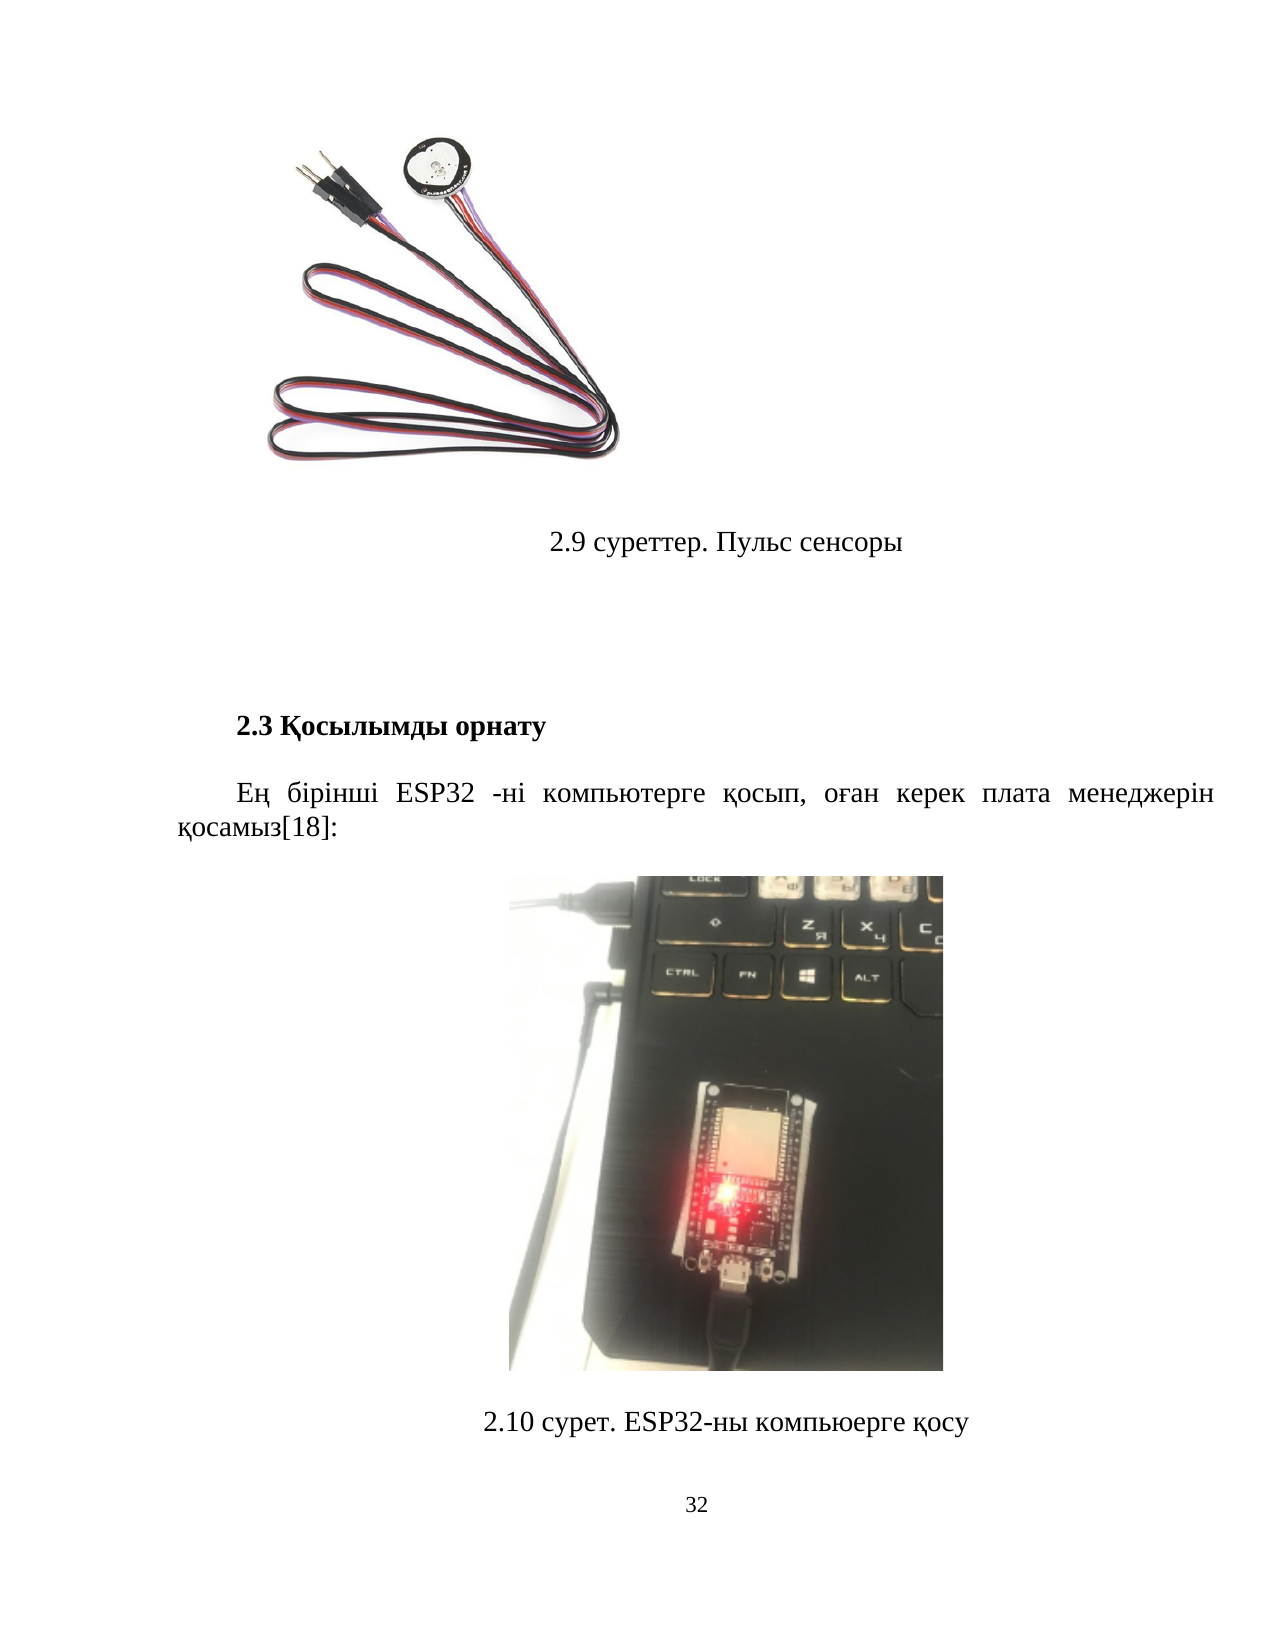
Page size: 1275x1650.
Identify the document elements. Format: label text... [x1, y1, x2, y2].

text Ең бірінші ESP32 -ні компьютерге қосып, оған керек плата менеджерін қосамыз[18]: [177, 775, 1216, 842]
text 2.10 сурет. ESP32-ны компьюерге қосу [177, 1404, 1216, 1438]
text 2.3 Қосылымды орнату [177, 708, 1216, 742]
picture [509, 876, 944, 1371]
text 2.9 суреттер. Пульс сенсоры [177, 524, 1216, 557]
picture [236, 118, 654, 508]
